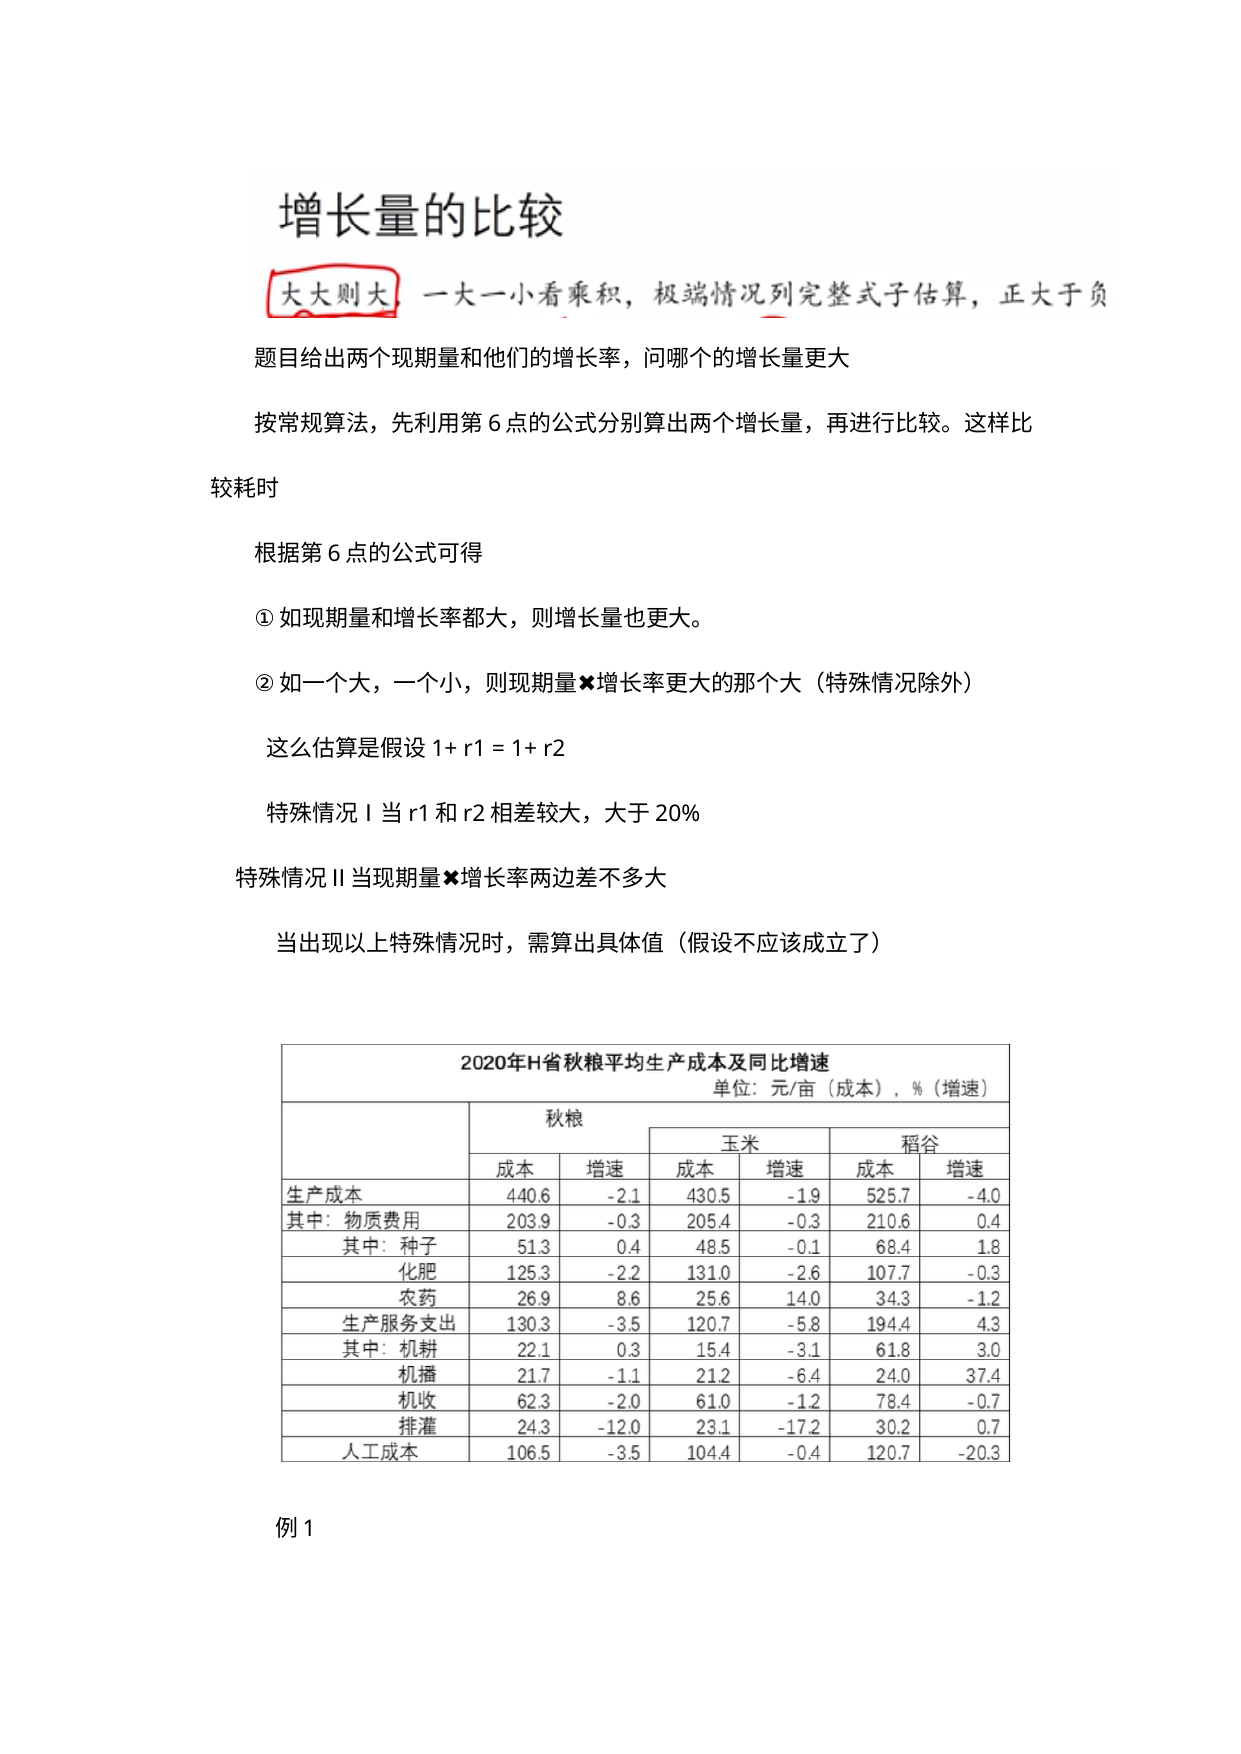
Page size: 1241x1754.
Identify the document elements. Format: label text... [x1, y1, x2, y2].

list 根据第6点的公式可得 [211, 519, 1053, 584]
picture [254, 169, 1118, 318]
list 当出现以上特殊情况时，需算出具体值（假设不应该成立了） [231, 909, 1053, 974]
list ①如现期量和增长率都大，则增长量也更大。 [211, 584, 1053, 649]
list 按常规算法，先利用第6点的公式分别算出两个增长量，再进行比较。这样比较耗时 [211, 389, 1053, 519]
picture [275, 1044, 1011, 1462]
list ②如一个大，一个小，则现期量✖增长率更大的那个大（特殊情况除外） [211, 649, 1053, 714]
list 题目给出两个现期量和他们的增长率，问哪个的增长量更大 [211, 324, 1053, 389]
list 特殊情况Ⅰ当r1和r2相差较大，大于20% [211, 779, 1053, 844]
list 特殊情况Ⅱ当现期量✖增长率两边差不多大 [187, 844, 1053, 909]
list 这么估算是假设1+ r1 = 1+ r2 [211, 714, 1053, 779]
